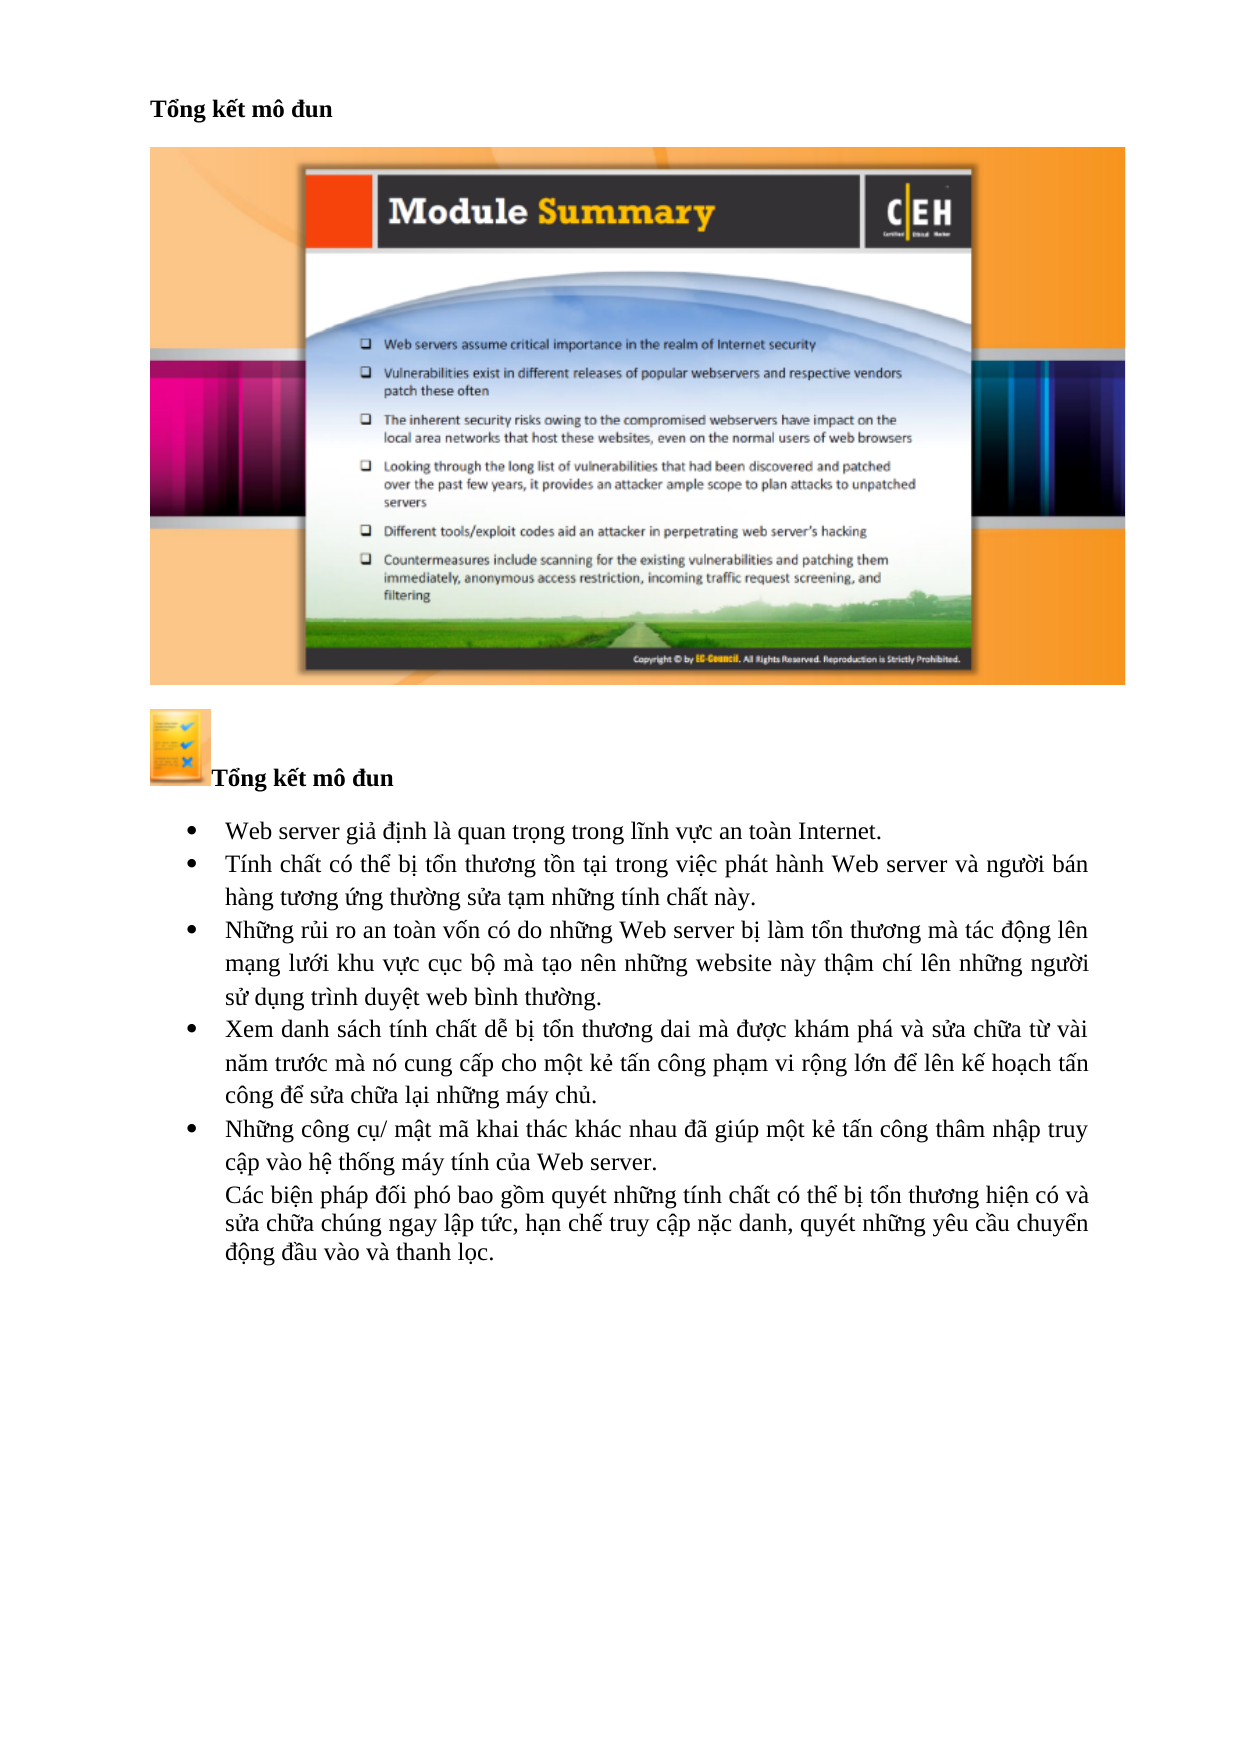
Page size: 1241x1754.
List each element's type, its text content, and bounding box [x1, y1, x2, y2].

text Tổng kết mô đun [150, 94, 1090, 122]
list Web server giả định là quan trọng trong lĩnh vực an toàn Internet. [187, 816, 1090, 845]
list Các biện pháp đối phó bao gồm quyét những tính chất có thể bị tổn thương hiện có và sửa chữa chúng ngay lập tức, hạn chế truy cập nặc danh, quyét những yêu cầu chuyển động đầu vào và thanh lọc. [225, 1180, 1090, 1266]
text Tổng kết mô đun [150, 709, 1090, 791]
list Xem danh sách tính chất dễ bị tổn thương dai mà được khám phá và sửa chữa từ vài năm trước mà nó cung cấp cho một kẻ tấn công phạm vi rộng lớn để lên kế hoạch tấn công để sửa chữa lại những máy chủ. [187, 1014, 1090, 1109]
list Những rủi ro an toàn vốn có do những Web server bị làm tổn thương mà tác động lên mạng lưới khu vực cục bộ mà tạo nên những website này thậm chí lên những người sử dụng trình duyệt web bình thường. [187, 916, 1090, 1010]
list Tính chất có thể bị tổn thương tồn tại trong việc phát hành Web server và người bán hàng tương ứng thường sửa tạm những tính chất này. [187, 849, 1090, 911]
list Những công cụ/ mật mã khai thác khác nhau đã giúp một kẻ tấn công thâm nhập truy cập vào hệ thống máy tính của Web server. [187, 1114, 1090, 1175]
